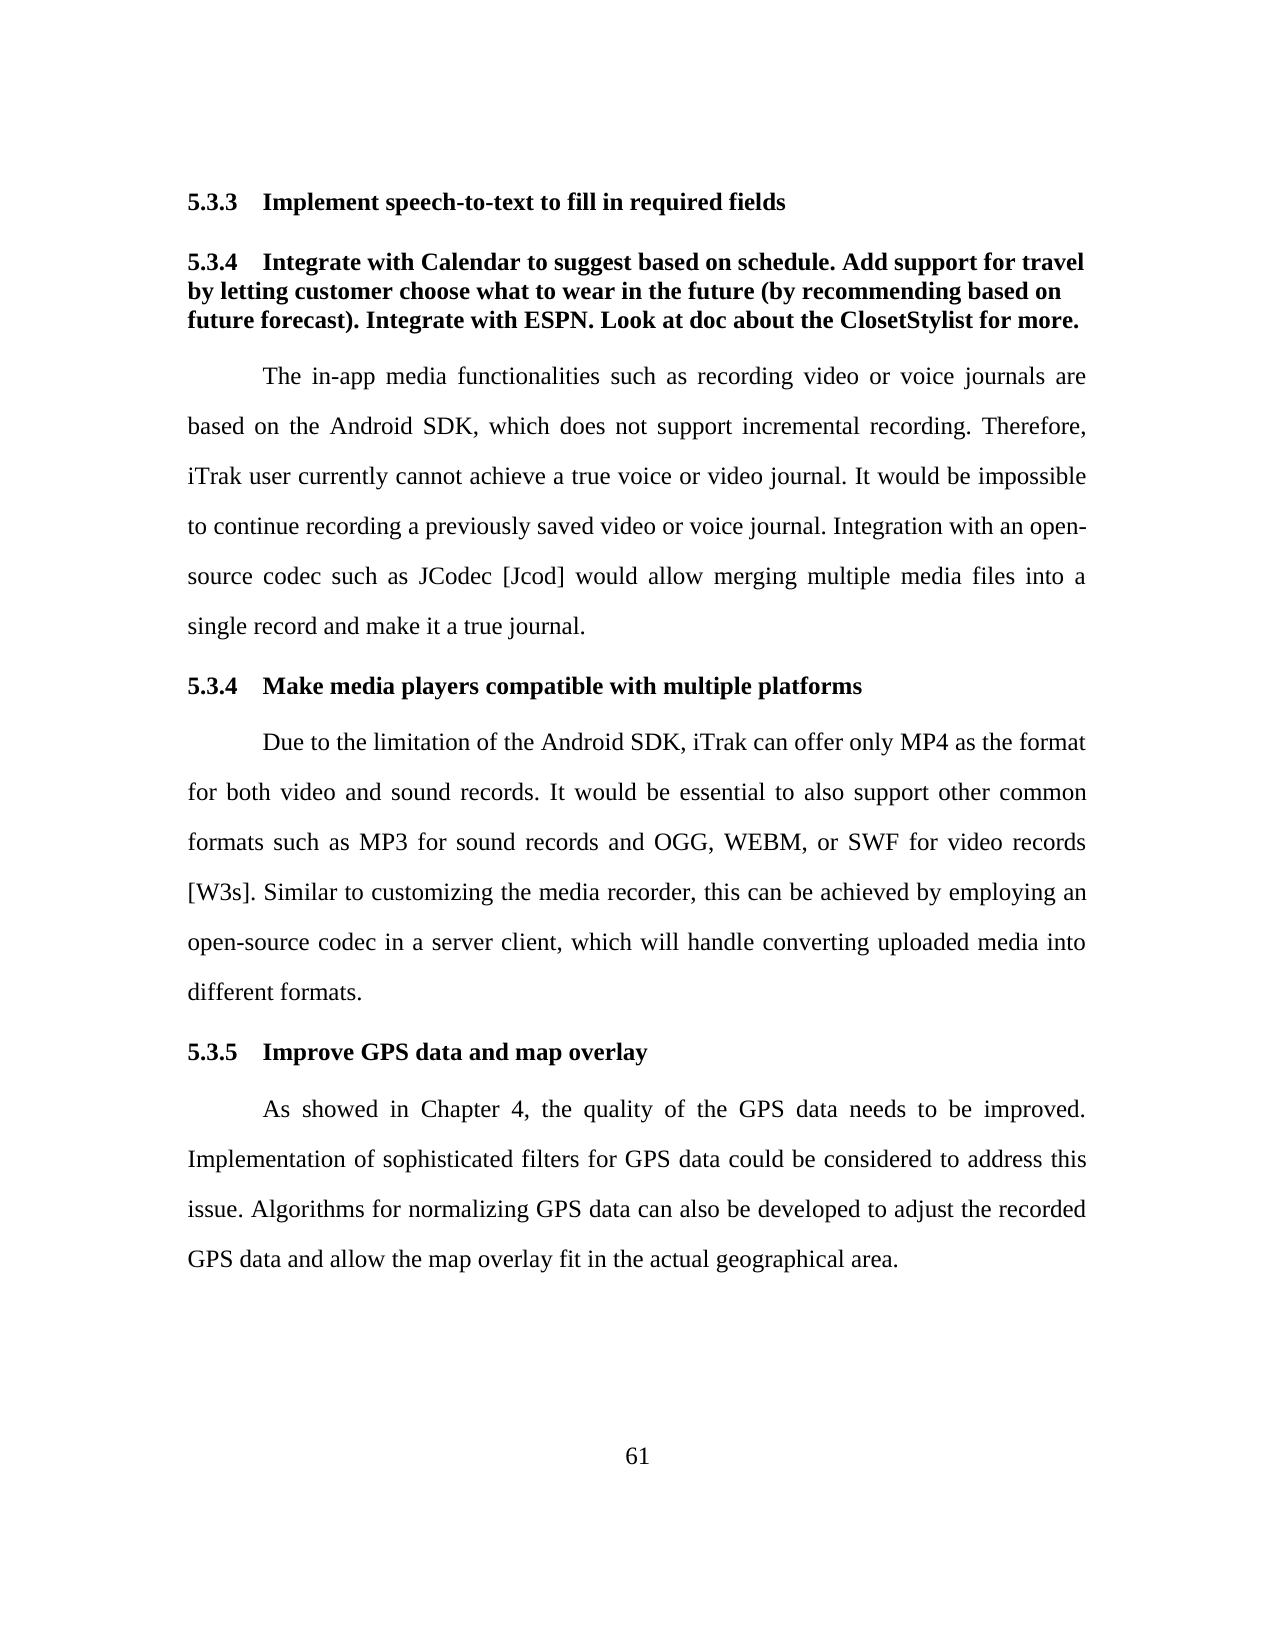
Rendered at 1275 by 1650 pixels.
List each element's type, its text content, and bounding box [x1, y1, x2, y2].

text Due to the limitation of the Android SDK, iTrak can offer only MP4 as the format for both video and sound records. It would be essential to also support other common formats such as MP3 for sound records and OGG, WEBM, or SWF for video records [W3s]. Similar to customizing the media recorder, this can be achieved by employing an open-source codec in a server client, which will handle converting uploaded media into different formats. [187, 706, 1087, 1006]
subtitle 5.3.4 Make media players compatible with multiple platforms [187, 671, 1087, 700]
subtitle 5.3.3 Implement speech-to-text to fill in required fields [187, 187, 1087, 216]
subtitle 5.3.5 Improve GPS data and map overlay [187, 1037, 1087, 1066]
text As showed in Chapter 4, the quality of the GPS data needs to be improved. Implementation of sophisticated filters for GPS data could be considered to address this issue. Algorithms for normalizing GPS data can also be developed to adjust the recorded GPS data and allow the map overlay fit in the actual geographical area. [187, 1072, 1087, 1272]
subtitle 5.3.4 Integrate with Calendar to suggest based on schedule. Add support for travel by letting customer choose what to wear in the future (by recommending based on future forecast). Integrate with ESPN. Look at doc about the ClosetStylist for more. [187, 247, 1087, 334]
text The in-app media functionalities such as recording video or voice journals are based on the Android SDK, which does not support incremental recording. Therefore, iTrak user currently cannot achieve a true voice or video journal. It would be impossible to continue recording a previously saved video or voice journal. Integration with an open-source codec such as JCodec [Jcod] would allow merging multiple media files into a single record and make it a true journal. [187, 340, 1087, 640]
